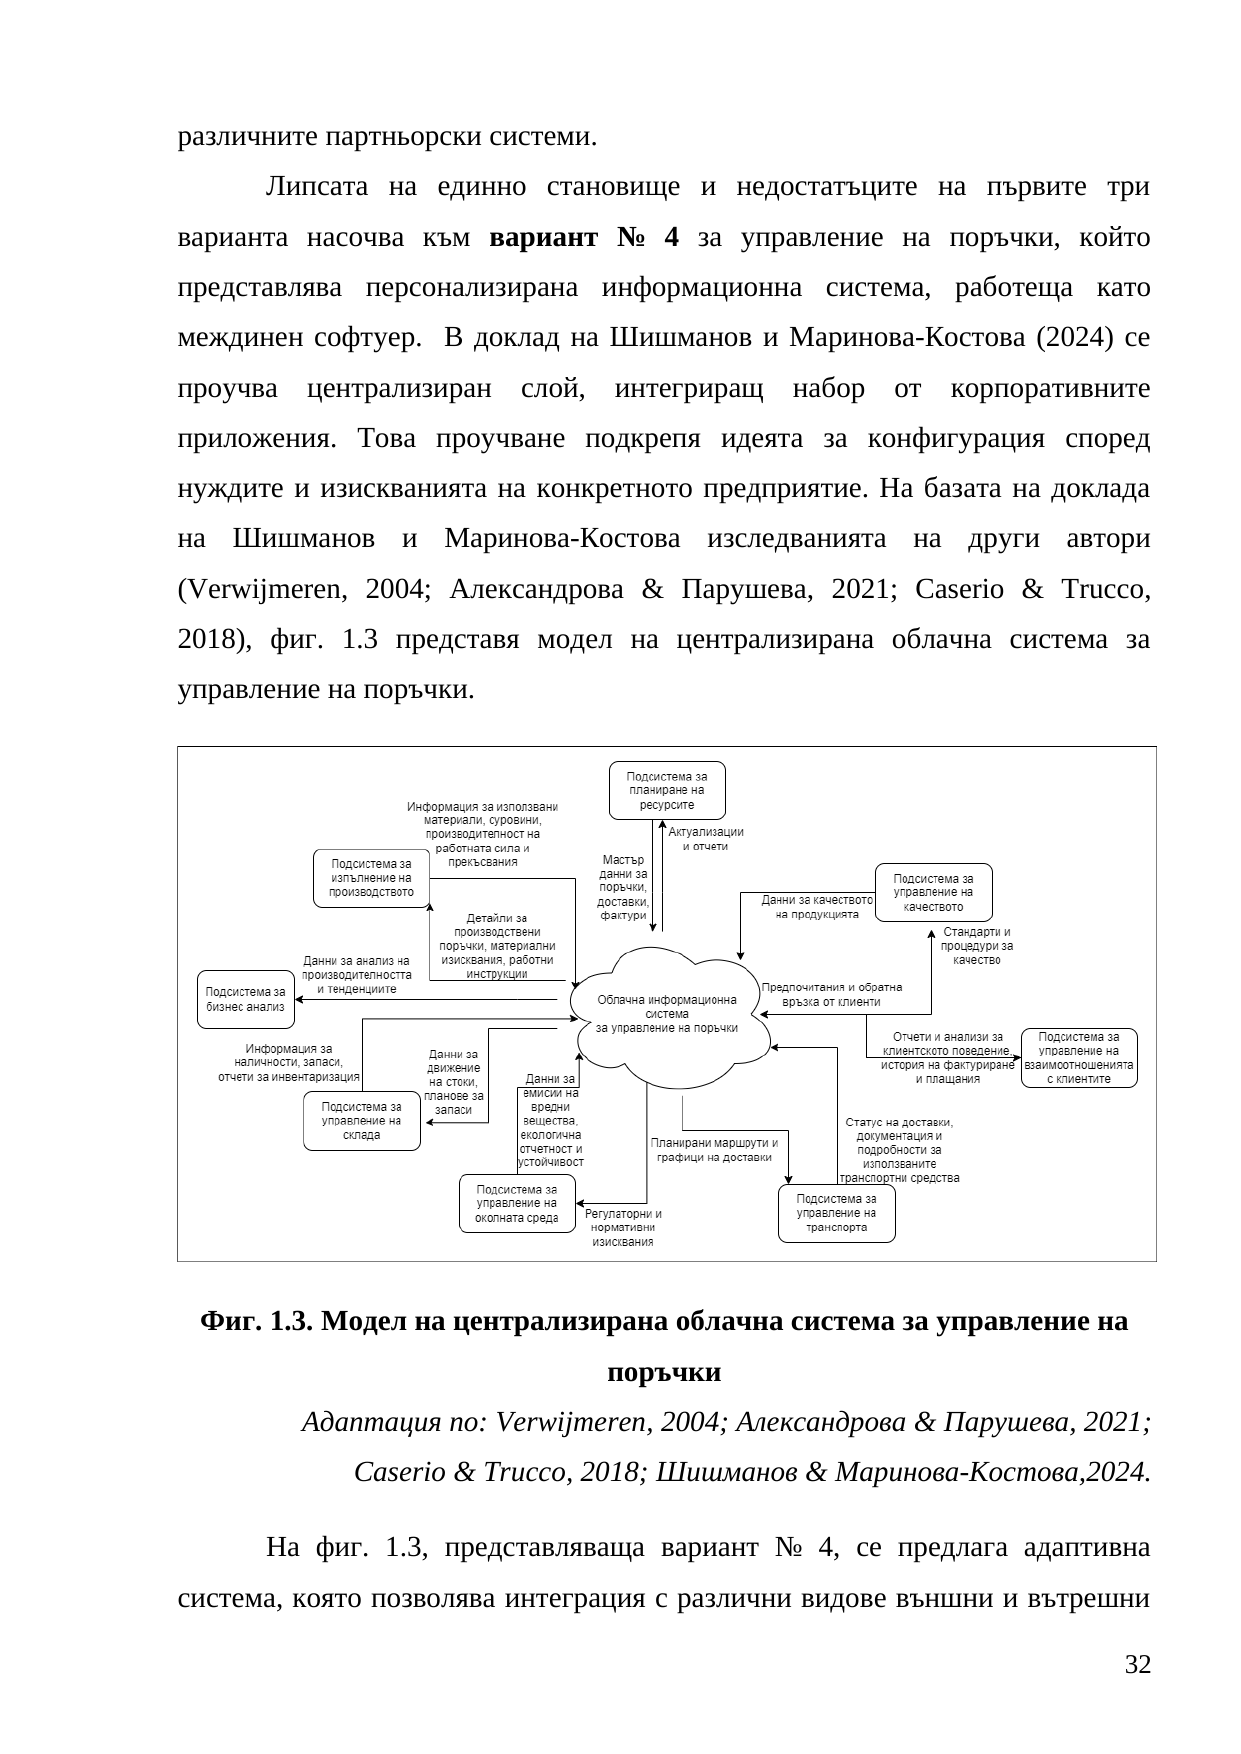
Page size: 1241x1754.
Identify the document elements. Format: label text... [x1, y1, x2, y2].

title Фиг. 1.3. Модел на централизирана облачна система за управление на поръчки [177, 1303, 1152, 1387]
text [177, 1529, 1152, 1613]
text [177, 118, 1152, 152]
title Адаптация по: Verwijmeren, 2004; Александрова & Парушева, 2021; Caserio & Trucco, 2018; Шишманов & Маринова-Костова,2024. [177, 1404, 1152, 1488]
picture [177, 746, 1157, 1262]
text Липсата на единно становище и недостатъците на първите три варианта насочва към вариант № 4 за управление на поръчки, който представлява персонализирана информационна система, работеща като междинен софтуер. В доклад на Шишманов и Маринова-Костова (2024) се проучва централизиран слой, интегриращ набор от корпоративните приложения. Това проучване подкрепя идеята за конфигурация според нуждите и изискванията на конкретното предприятие. На базата на доклада на Шишманов и Маринова-Костова изследванията на други автори (Verwijmeren, 2004; Александрова & Парушева, 2021; Caserio & Trucco, 2018), фиг. 1.3 представя модел на централизирана облачна система за управление на поръчки. [177, 168, 1152, 705]
